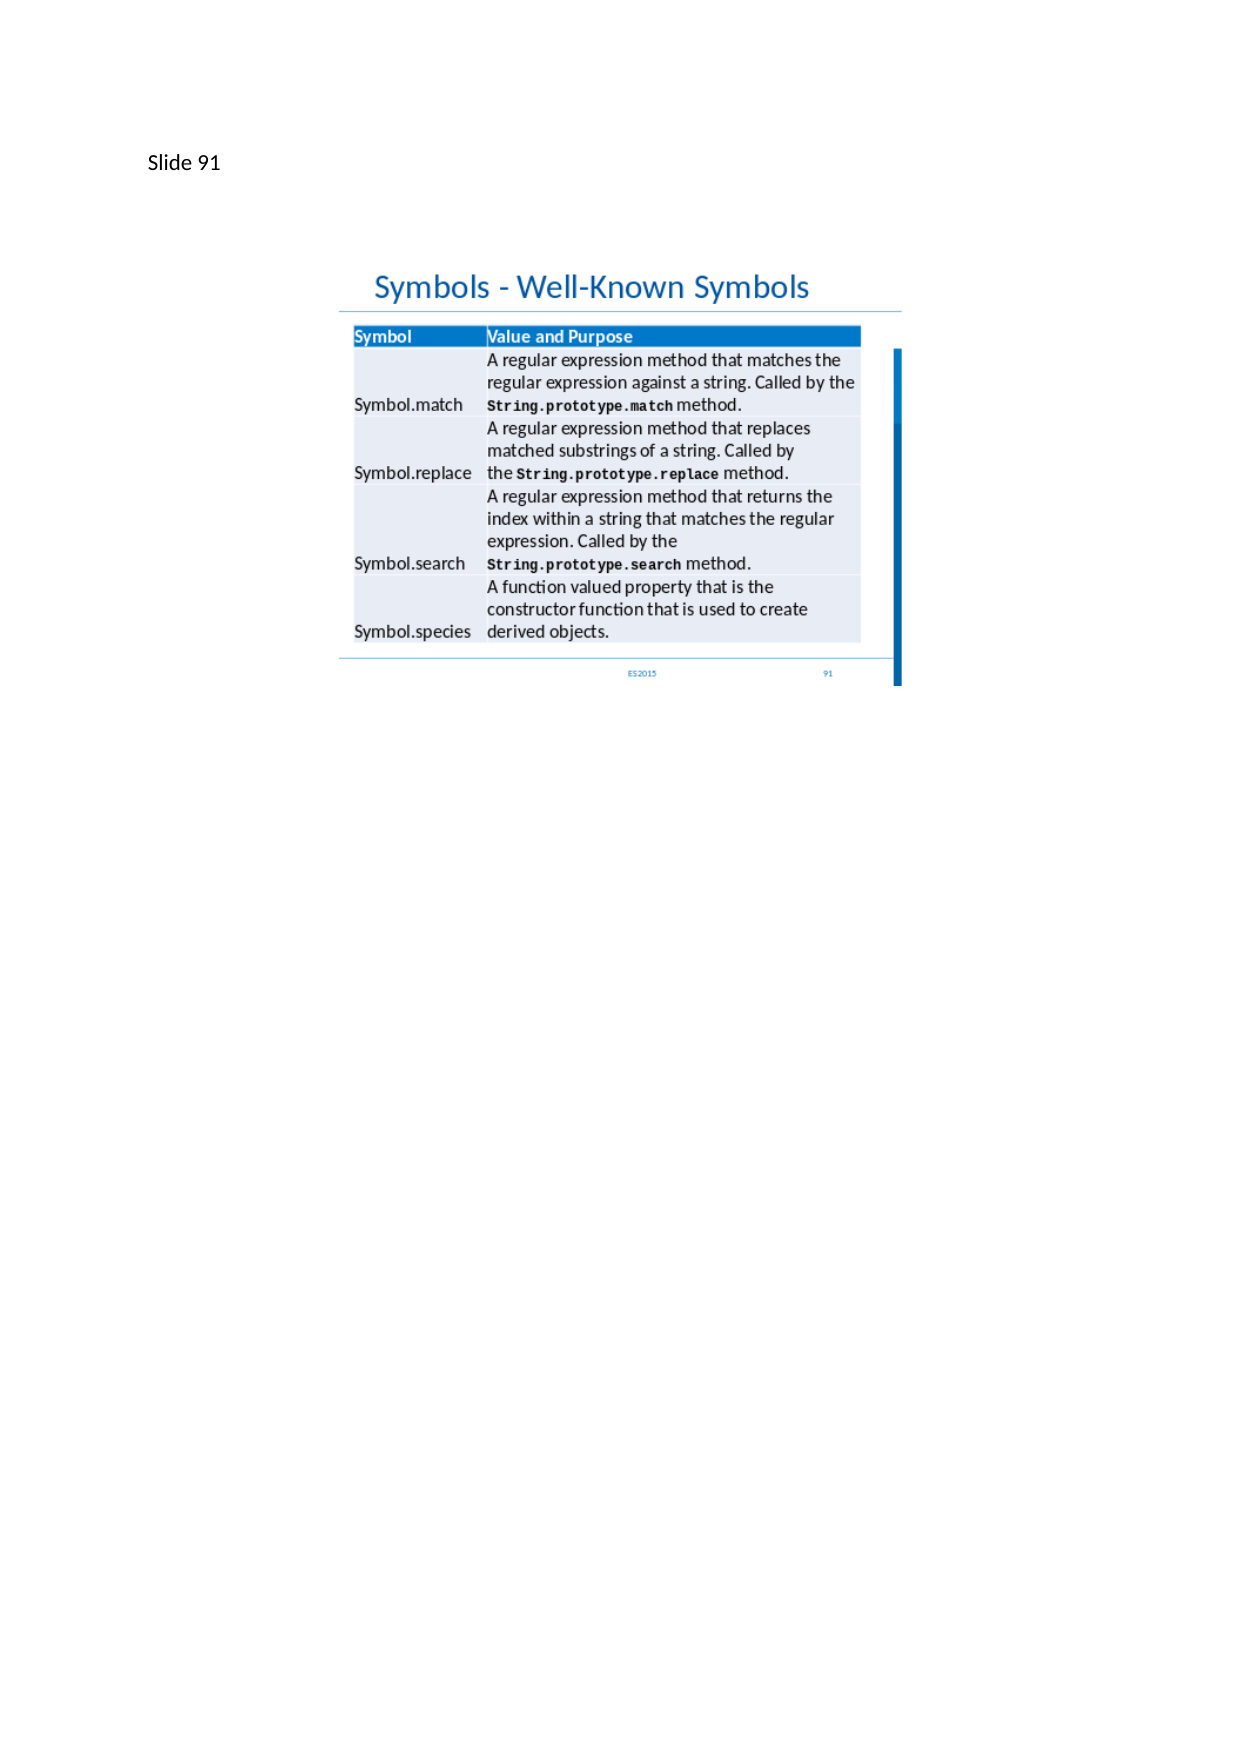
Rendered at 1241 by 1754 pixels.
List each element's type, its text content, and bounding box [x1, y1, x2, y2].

text Slide 91 [148, 148, 1093, 176]
